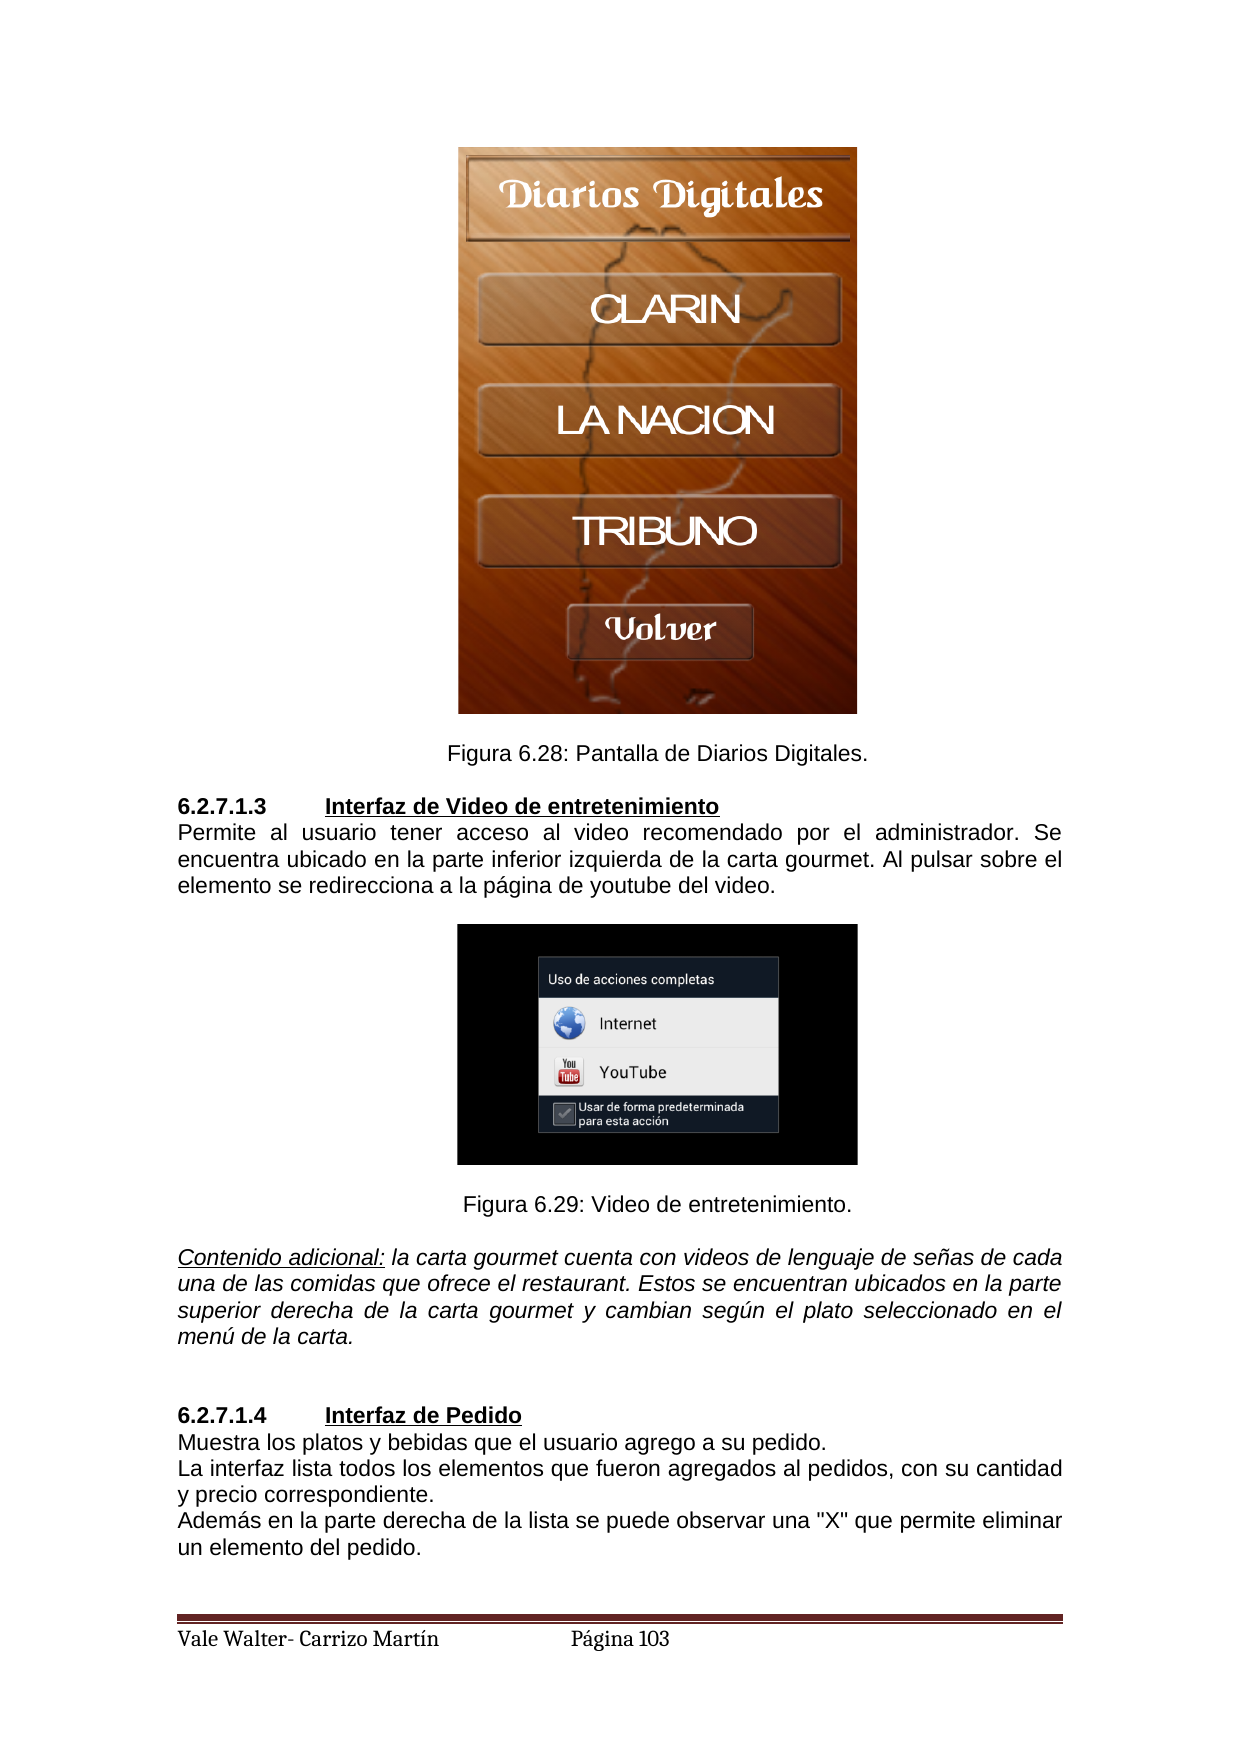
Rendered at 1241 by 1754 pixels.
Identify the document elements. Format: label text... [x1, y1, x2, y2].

text Figura 6.28: Pantalla de Diarios Digitales. [252, 740, 1063, 767]
text Muestra los platos y bebidas que el usuario agrego a su pedido. [177, 1428, 1063, 1455]
text Permite al usuario tener acceso al video recomendado por el administrador. Se encuentra ubicado en la parte inferior izquierda de la carta gourmet. Al pulsar sobre el elemento se redirecciona a la página de youtube del video. [177, 819, 1063, 898]
text Además en la parte derecha de la lista se puede observar una "X" que permite eliminar un elemento del pedido. [177, 1507, 1063, 1560]
list Interfaz de Pedido [177, 1402, 1063, 1428]
text Contenido adicional: la carta gourmet cuenta con videos de lenguaje de señas de cada una de las comidas que ofrece el restaurant. Estos se encuentran ubicados en la parte superior derecha de la carta gourmet y cambian según el plato seleccionado en el menú de la carta. [177, 1244, 1063, 1349]
list Interfaz de Video de entretenimiento [177, 793, 1063, 819]
text La interfaz lista todos los elementos que fueron agregados al pedidos, con su cantidad y precio correspondiente. [177, 1455, 1063, 1507]
picture [458, 147, 858, 714]
text Figura 6.29: Video de entretenimiento. [252, 1191, 1063, 1218]
picture [457, 924, 858, 1165]
